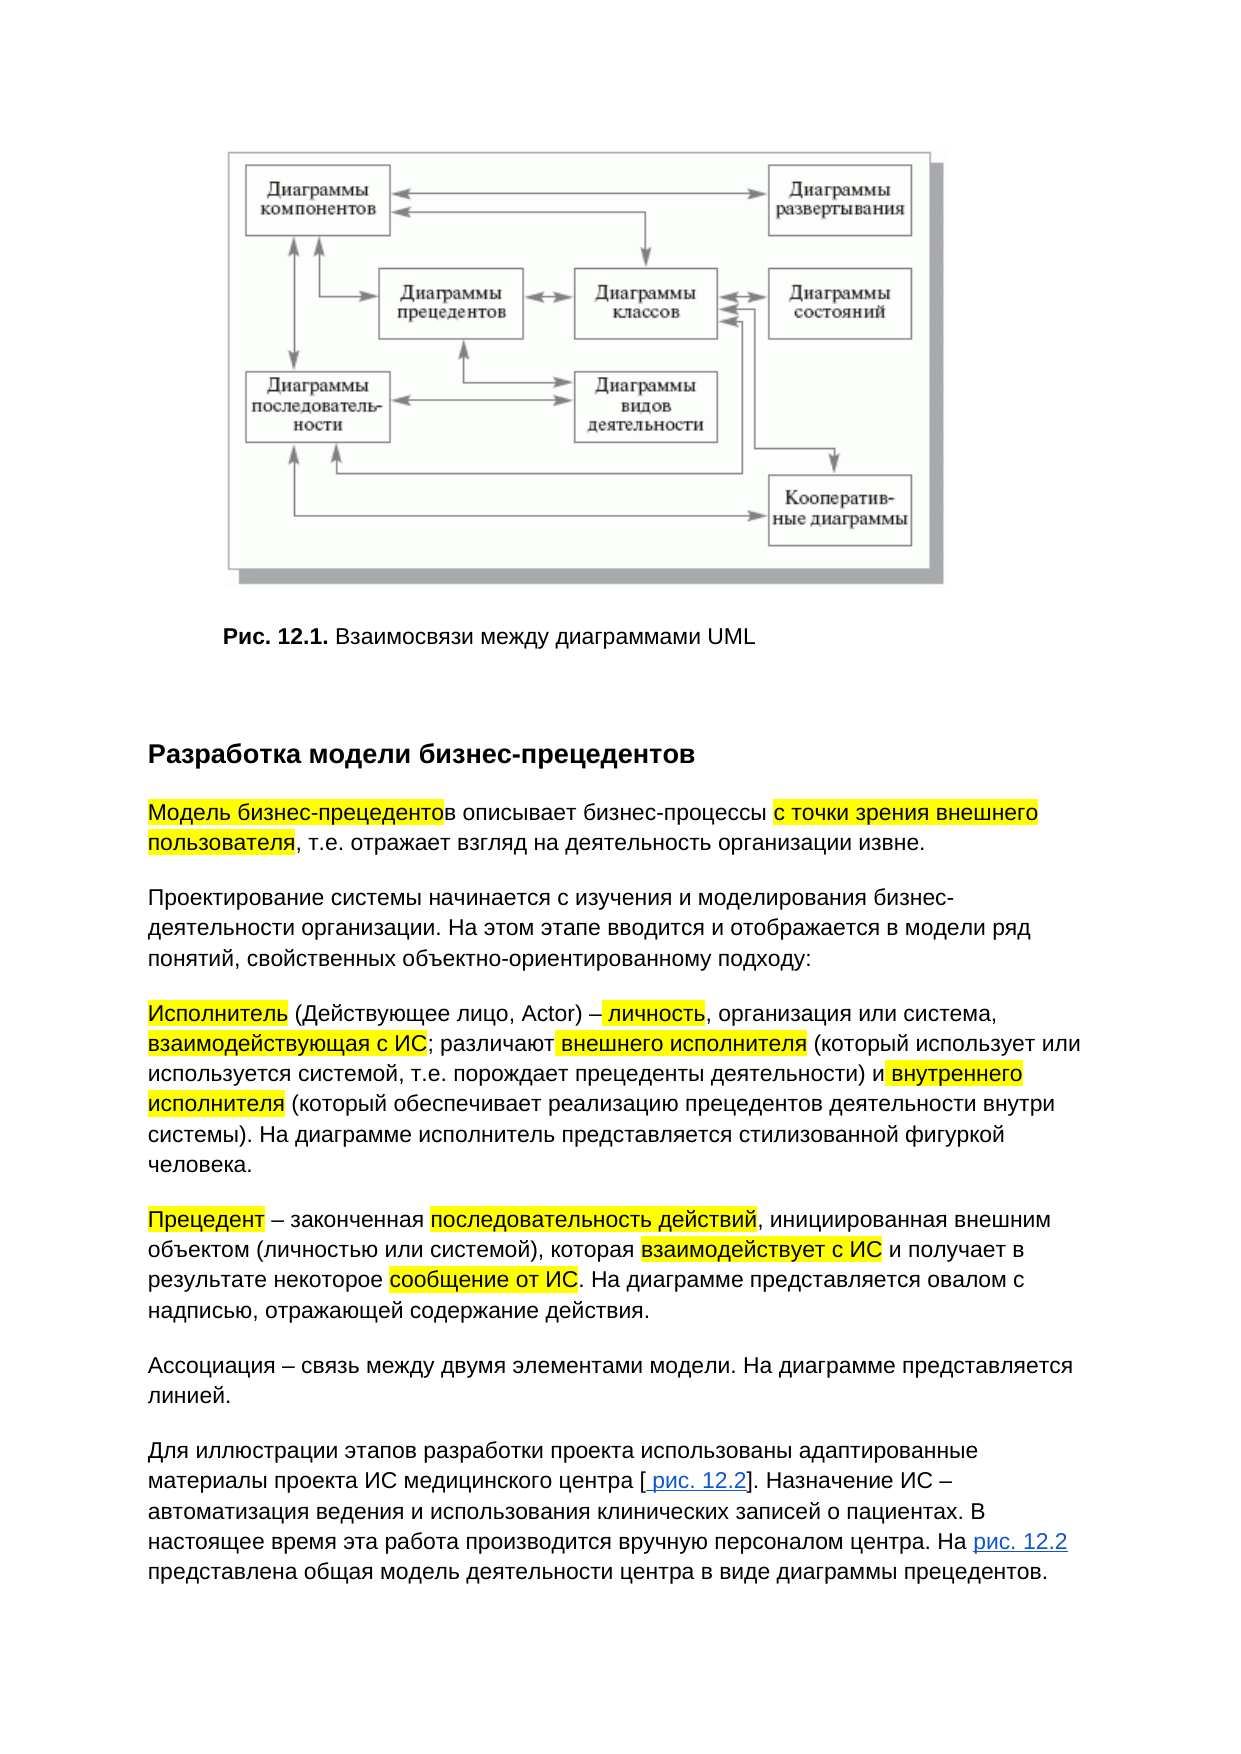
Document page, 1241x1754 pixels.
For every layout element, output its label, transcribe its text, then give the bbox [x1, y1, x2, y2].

text Модель бизнес-прецедентов описывает бизнес-процессы с точки зрения внешнего пользователя, т.е. отражает взгляд на деятельность организации извне. [148, 799, 1090, 855]
text Рис. 12.1. Взаимосвязи между диаграммами UML [223, 623, 1090, 649]
text Ассоциация – связь между двумя элементами модели. На диаграмме представляется линией. [148, 1352, 1090, 1408]
text Исполнитель (Действующее лицо, Actor) – личность, организация или система, взаимодействующая с ИС; различают внешнего исполнителя (который использует или используется системой, т.е. порождает прецеденты деятельности) и внутреннего исполнителя (который обеспечивает реализацию прецедентов деятельности внутри системы). На диаграмме исполнитель представляется стилизованной фигуркой человека. [148, 1000, 1090, 1177]
picture [222, 150, 950, 589]
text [148, 1437, 1090, 1584]
subtitle Разработка модели бизнес-прецедентов [148, 738, 1090, 769]
text Прецедент – законченная последовательность действий, инициированная внешним объектом (личностью или системой), которая взаимодействует с ИС и получает в результате некоторое сообщение от ИС. На диаграмме представляется овалом с надписью, отражающей содержание действия. [148, 1206, 1090, 1323]
text Проектирование системы начинается с изучения и моделирования бизнес-деятельности организации. На этом этапе вводится и отображается в модели ряд понятий, свойственных объектно-ориентированному подходу: [148, 884, 1090, 971]
